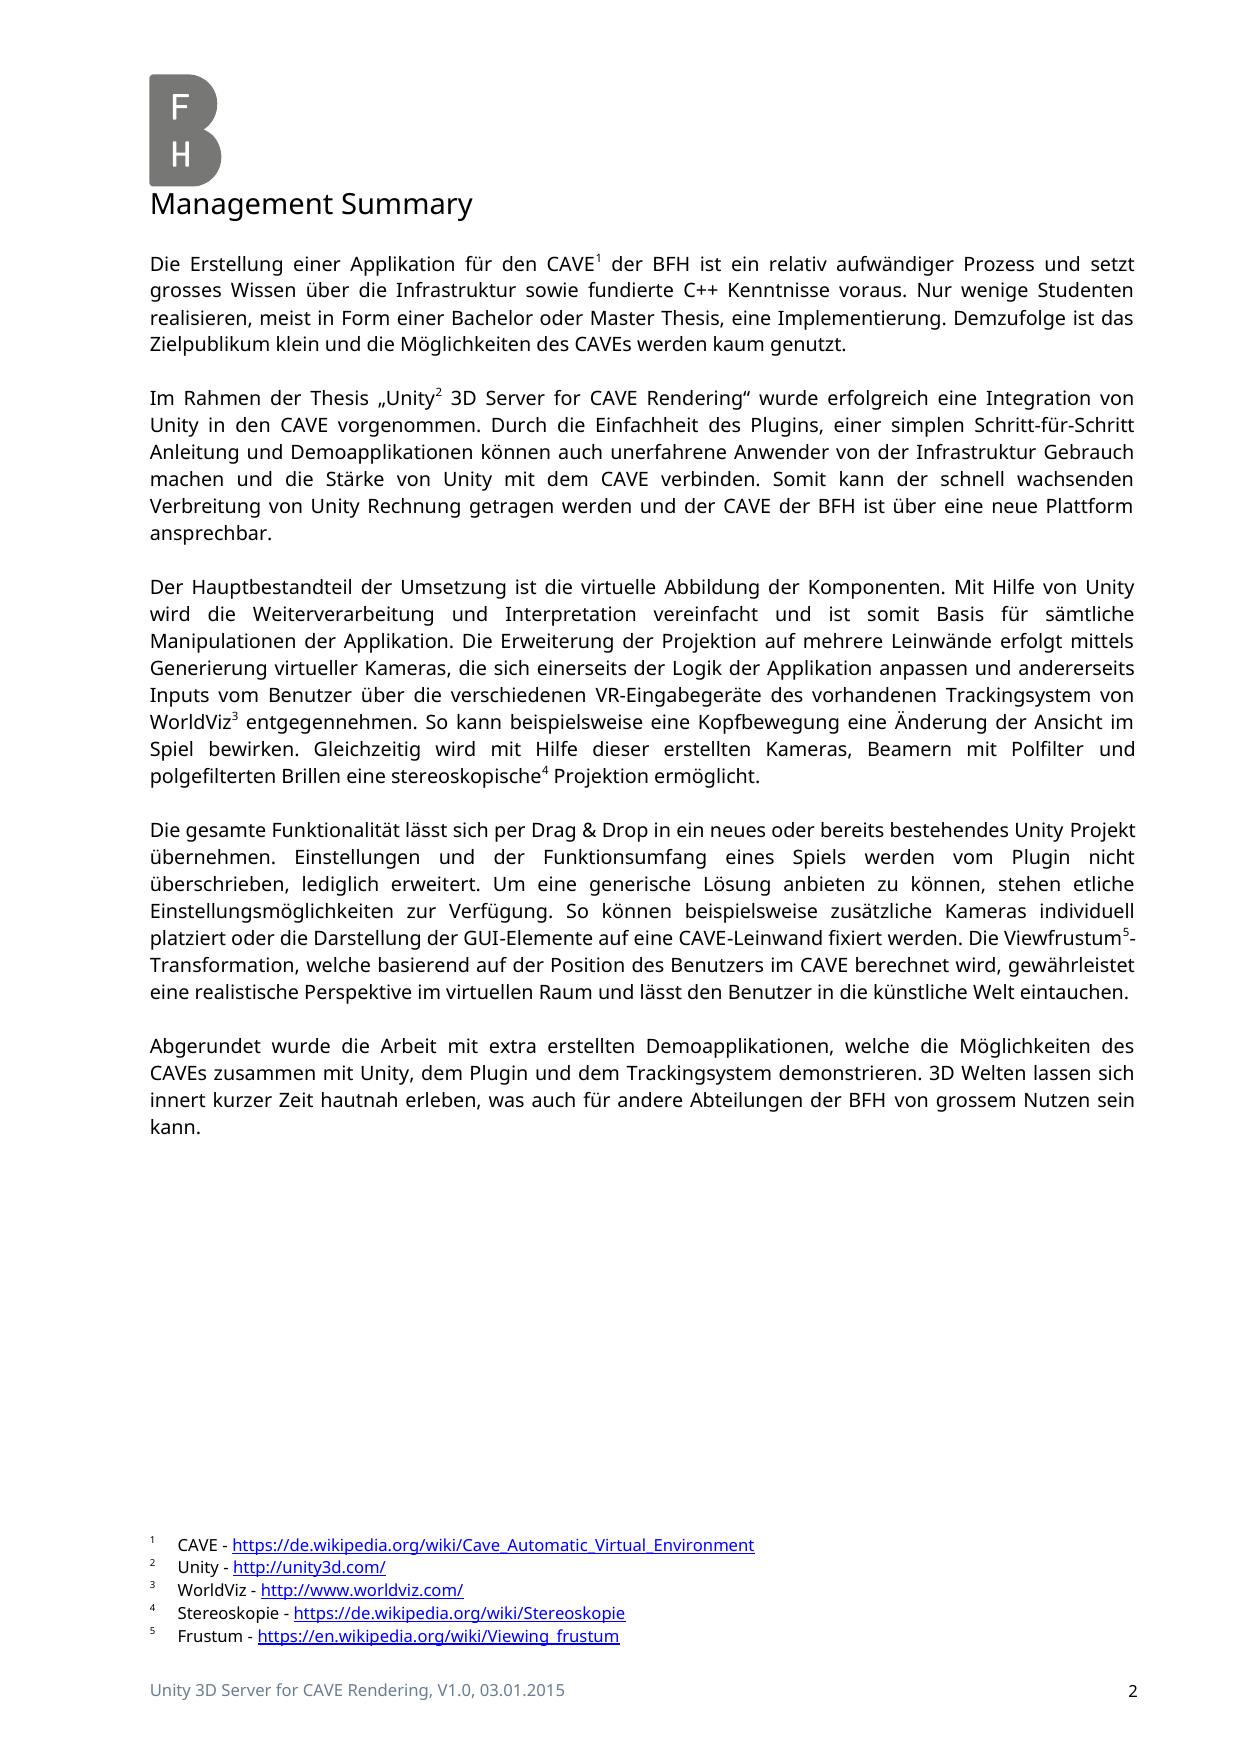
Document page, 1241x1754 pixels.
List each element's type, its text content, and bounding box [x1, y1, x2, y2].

text Management Summary [149, 183, 1136, 223]
text Abgerundet wurde die Arbeit mit extra erstellten Demoapplikationen, welche die Möglichkeiten des CAVEs zusammen mit Unity, dem Plugin und dem Trackingsystem demonstrieren. 3D Welten lassen sich innert kurzer Zeit hautnah erleben, was auch für andere Abteilungen der BFH von grossem Nutzen sein kann. [149, 1032, 1136, 1140]
text Im Rahmen der Thesis „Unity 3D Server for CAVE Rendering“ wurde erfolgreich eine Integration von Unity in den CAVE vorgenommen. Durch die Einfachheit des Plugins, einer simplen Schritt-für-Schritt Anleitung und Demoapplikationen können auch unerfahrene Anwender von der Infrastruktur Gebrauch machen und die Stärke von Unity mit dem CAVE verbinden. Somit kann der schnell wachsenden Verbreitung von Unity Rechnung getragen werden und der CAVE der BFH ist über eine neue Plattform ansprechbar. [149, 385, 1136, 547]
text Die gesamte Funktionalität lässt sich per Drag & Drop in ein neues oder bereits bestehendes Unity Projekt übernehmen. Einstellungen und der Funktionsumfang eines Spiels werden vom Plugin nicht überschrieben, lediglich erweitert. Um eine generische Lösung anbieten zu können, stehen etliche Einstellungsmöglichkeiten zur Verfügung. So können beispielsweise zusätzliche Kameras individuell platziert oder die Darstellung der GUI-Elemente auf eine CAVE-Leinwand fixiert werden. Die Viewfrustum-Transformation, welche basierend auf der Position des Benutzers im CAVE berechnet wird, gewährleistet eine realistische Perspektive im virtuellen Raum und lässt den Benutzer in die künstliche Welt eintauchen. [149, 816, 1136, 1005]
text Der Hauptbestandteil der Umsetzung ist die virtuelle Abbildung der Komponenten. Mit Hilfe von Unity wird die Weiterverarbeitung und Interpretation vereinfacht und ist somit Basis für sämtliche Manipulationen der Applikation. Die Erweiterung der Projektion auf mehrere Leinwände erfolgt mittels Generierung virtueller Kameras, die sich einerseits der Logik der Applikation anpassen und andererseits Inputs vom Benutzer über die verschiedenen VR-Eingabegeräte des vorhandenen Trackingsystem von WorldViz entgegennehmen. So kann beispielsweise eine Kopfbewegung eine Änderung der Ansicht im Spiel bewirken. Gleichzeitig wird mit Hilfe dieser erstellten Kameras, Beamern mit Polfilter und polgefilterten Brillen eine stereoskopische Projektion ermöglicht. [149, 573, 1136, 789]
text Die Erstellung einer Applikation für den CAVE der BFH ist ein relativ aufwändiger Prozess und setzt grosses Wissen über die Infrastruktur sowie fundierte C++ Kenntnisse voraus. Nur wenige Studenten realisieren, meist in Form einer Bachelor oder Master Thesis, eine Implementierung. Demzufolge ist das Zielpublikum klein und die Möglichkeiten des CAVEs werden kaum genutzt. [149, 250, 1136, 358]
